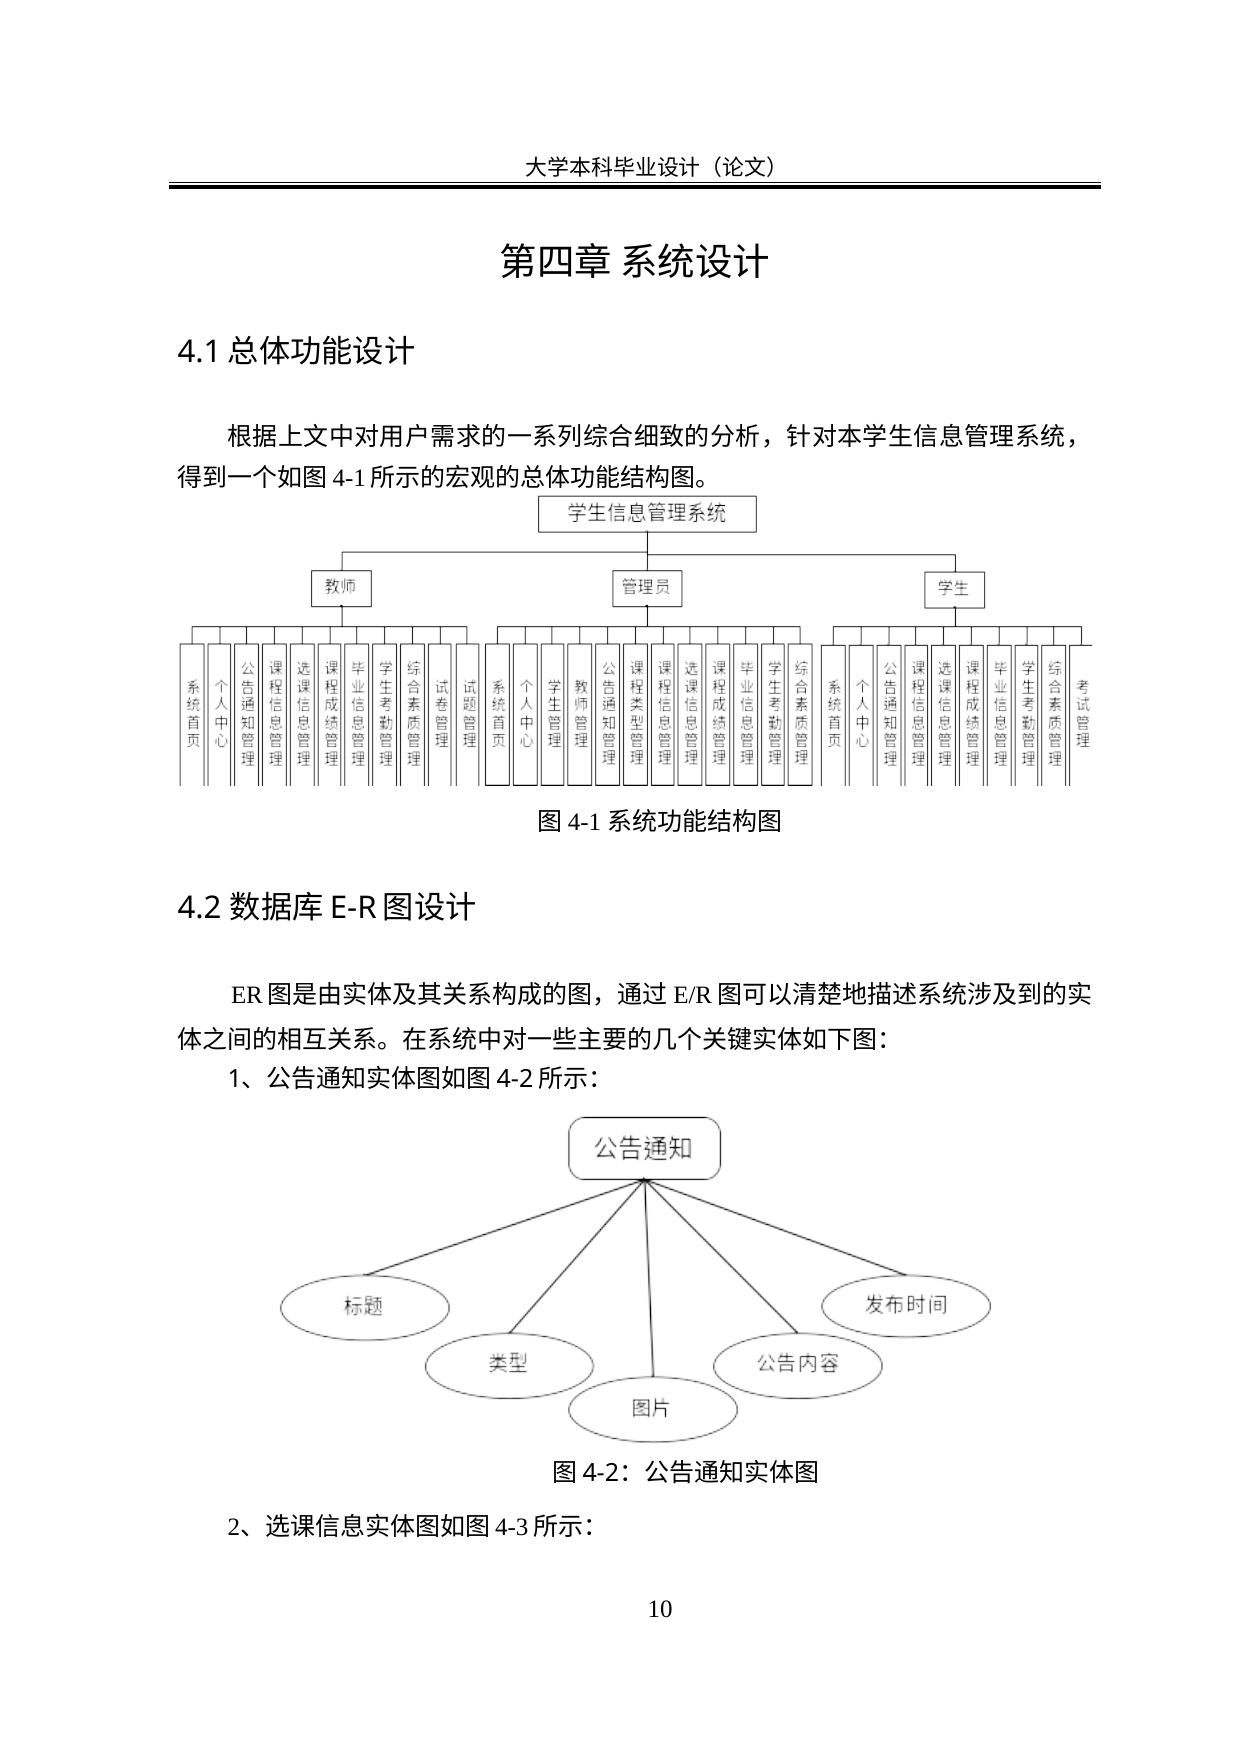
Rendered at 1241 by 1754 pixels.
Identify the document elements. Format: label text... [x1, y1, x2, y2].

text 2、选课信息实体图如图4-3所示： [177, 1507, 1092, 1543]
subtitle 第四章 系统设计 [177, 232, 1092, 286]
text 图4-2：公告通知实体图 [177, 1452, 1092, 1488]
text 1、公告通知实体图如图4-2所示： [177, 1058, 1092, 1094]
subtitle 4.2 数据库E-R图设计 [177, 883, 1092, 928]
text 图4-1 系统功能结构图 [177, 801, 1092, 837]
subtitle 4.1总体功能设计 [177, 327, 1092, 372]
text ER图是由实体及其关系构成的图，通过E/R图可以清楚地描述系统涉及到的实体之间的相互关系。在系统中对一些主要的几个关键实体如下图： [177, 966, 1092, 1058]
text 根据上文中对用户需求的一系列综合细致的分析，针对本学生信息管理系统，得到一个如图4-1所示的宏观的总体功能结构图。 [177, 411, 1092, 494]
